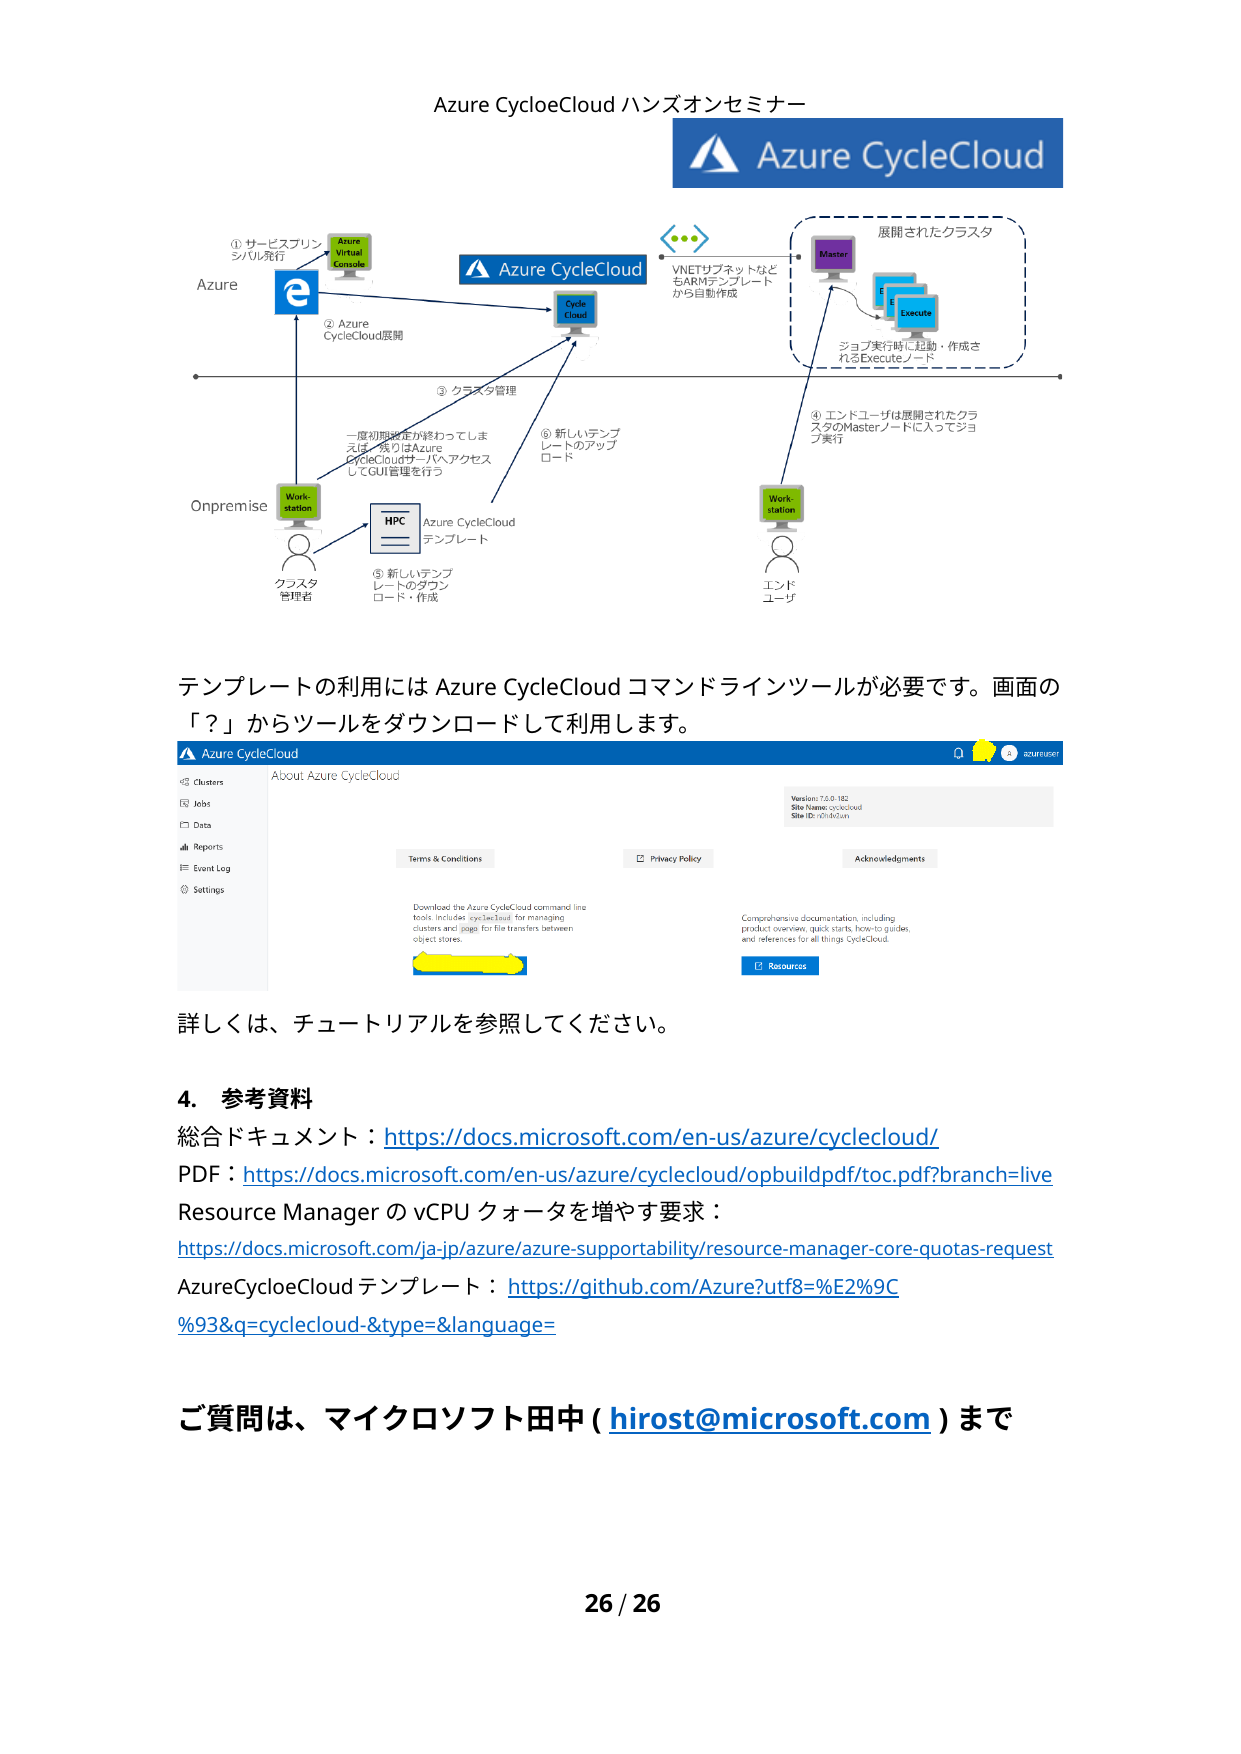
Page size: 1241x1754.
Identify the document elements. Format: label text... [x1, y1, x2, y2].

text テンプレートの利用にはAzure CycleCloudコマンドラインツールが必要です。画面の「？」からツールをダウンロードして利用します。 [177, 667, 1063, 741]
picture [672, 118, 1064, 188]
text AzureCycloeCloudテンプレート： https://github.com/Azure?utf8=%E2%9C%93&q=cyclecloud-&type=&language= [177, 1267, 1063, 1342]
text PDF：https://docs.microsoft.com/en-us/azure/cyclecloud/opbuildpdf/toc.pdf?branch=live [177, 1154, 1063, 1192]
picture [177, 737, 1063, 991]
subtitle 参考資料 [177, 1079, 1063, 1117]
picture [177, 216, 1063, 616]
text ご質問は、マイクロソフト田中 ( hirost@microsoft.com ) まで [177, 1379, 1063, 1454]
text 総合ドキュメント：https://docs.microsoft.com/en-us/azure/cyclecloud/ [177, 1117, 1063, 1154]
text https://docs.microsoft.com/ja-jp/azure/azure-supportability/resource-manager-core-quotas-request [177, 1229, 1063, 1267]
text Resource Manager の vCPU クォータを増やす要求： [177, 1192, 1063, 1229]
text 詳しくは、チュートリアルを参照してください。 [177, 1004, 1063, 1042]
